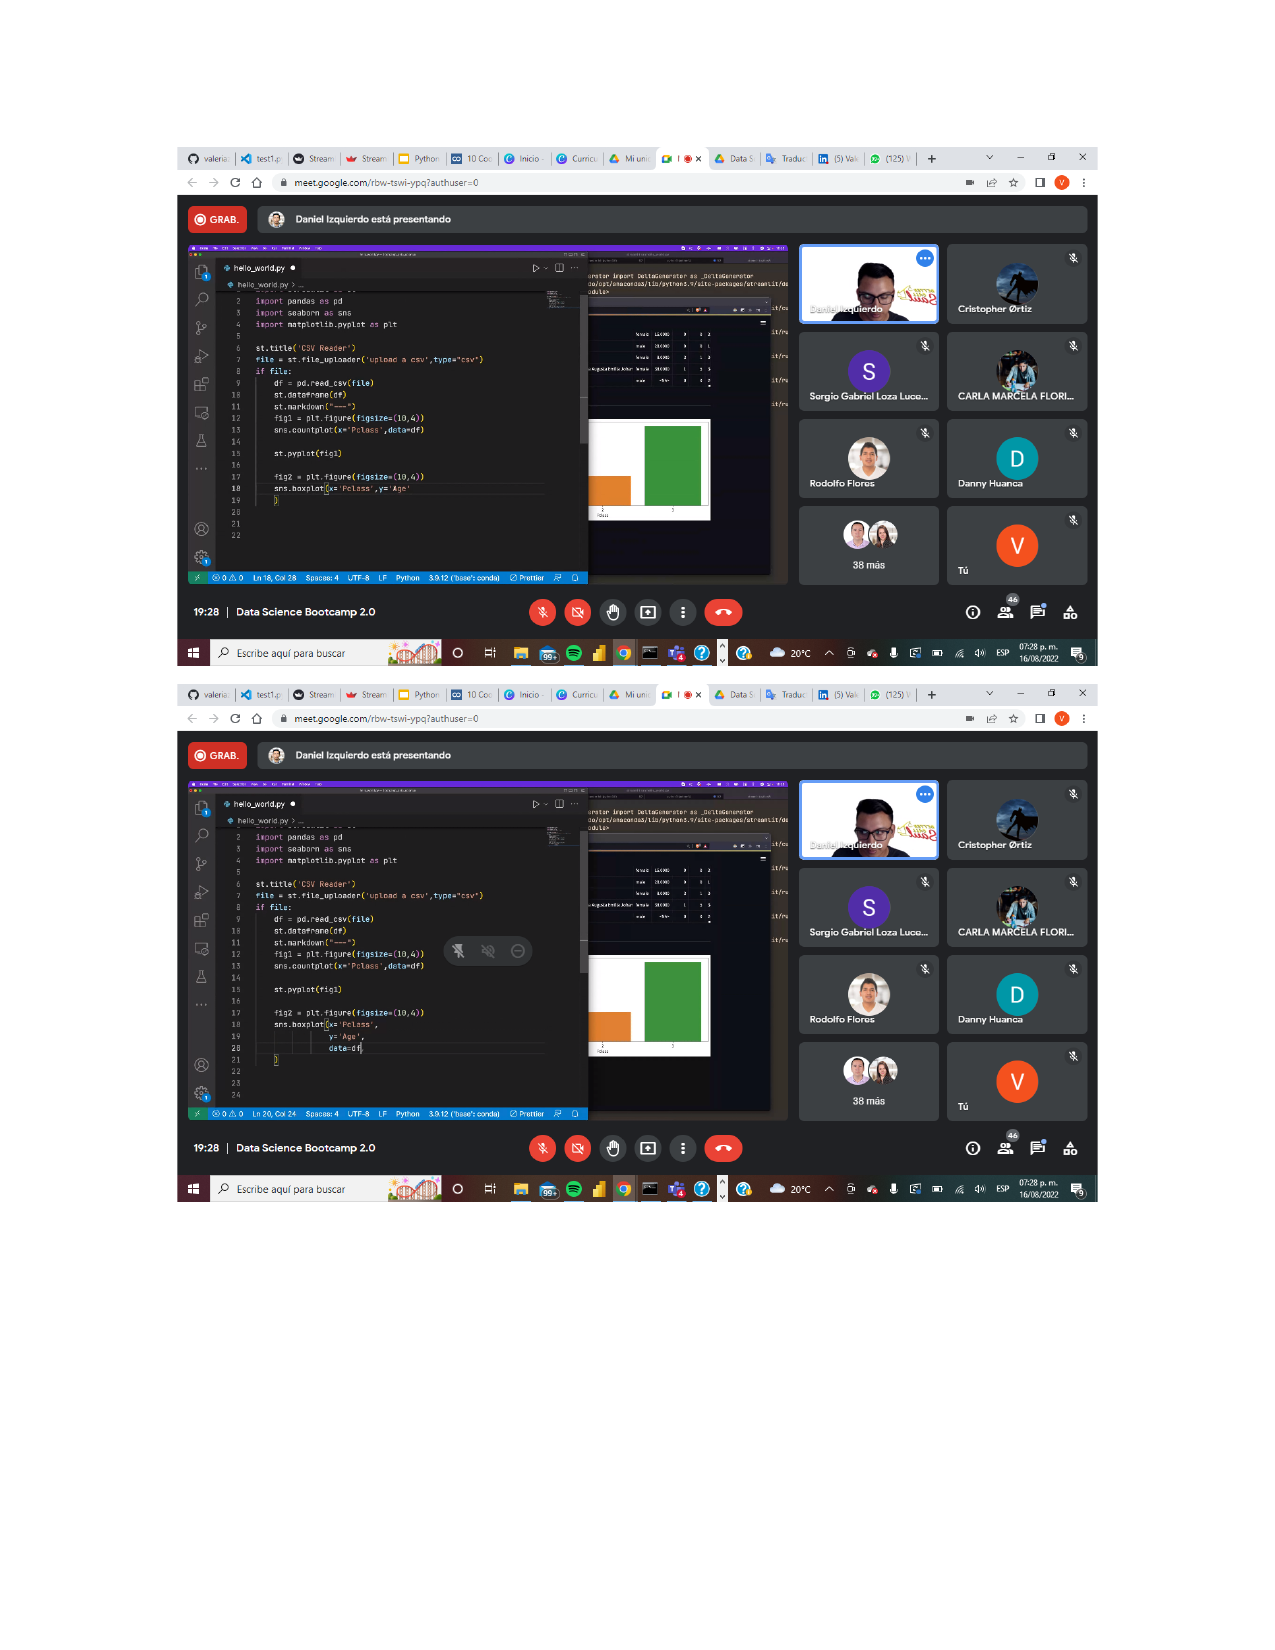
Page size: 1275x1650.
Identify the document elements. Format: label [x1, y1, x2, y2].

picture [177, 147, 1098, 666]
picture [177, 684, 1098, 1202]
